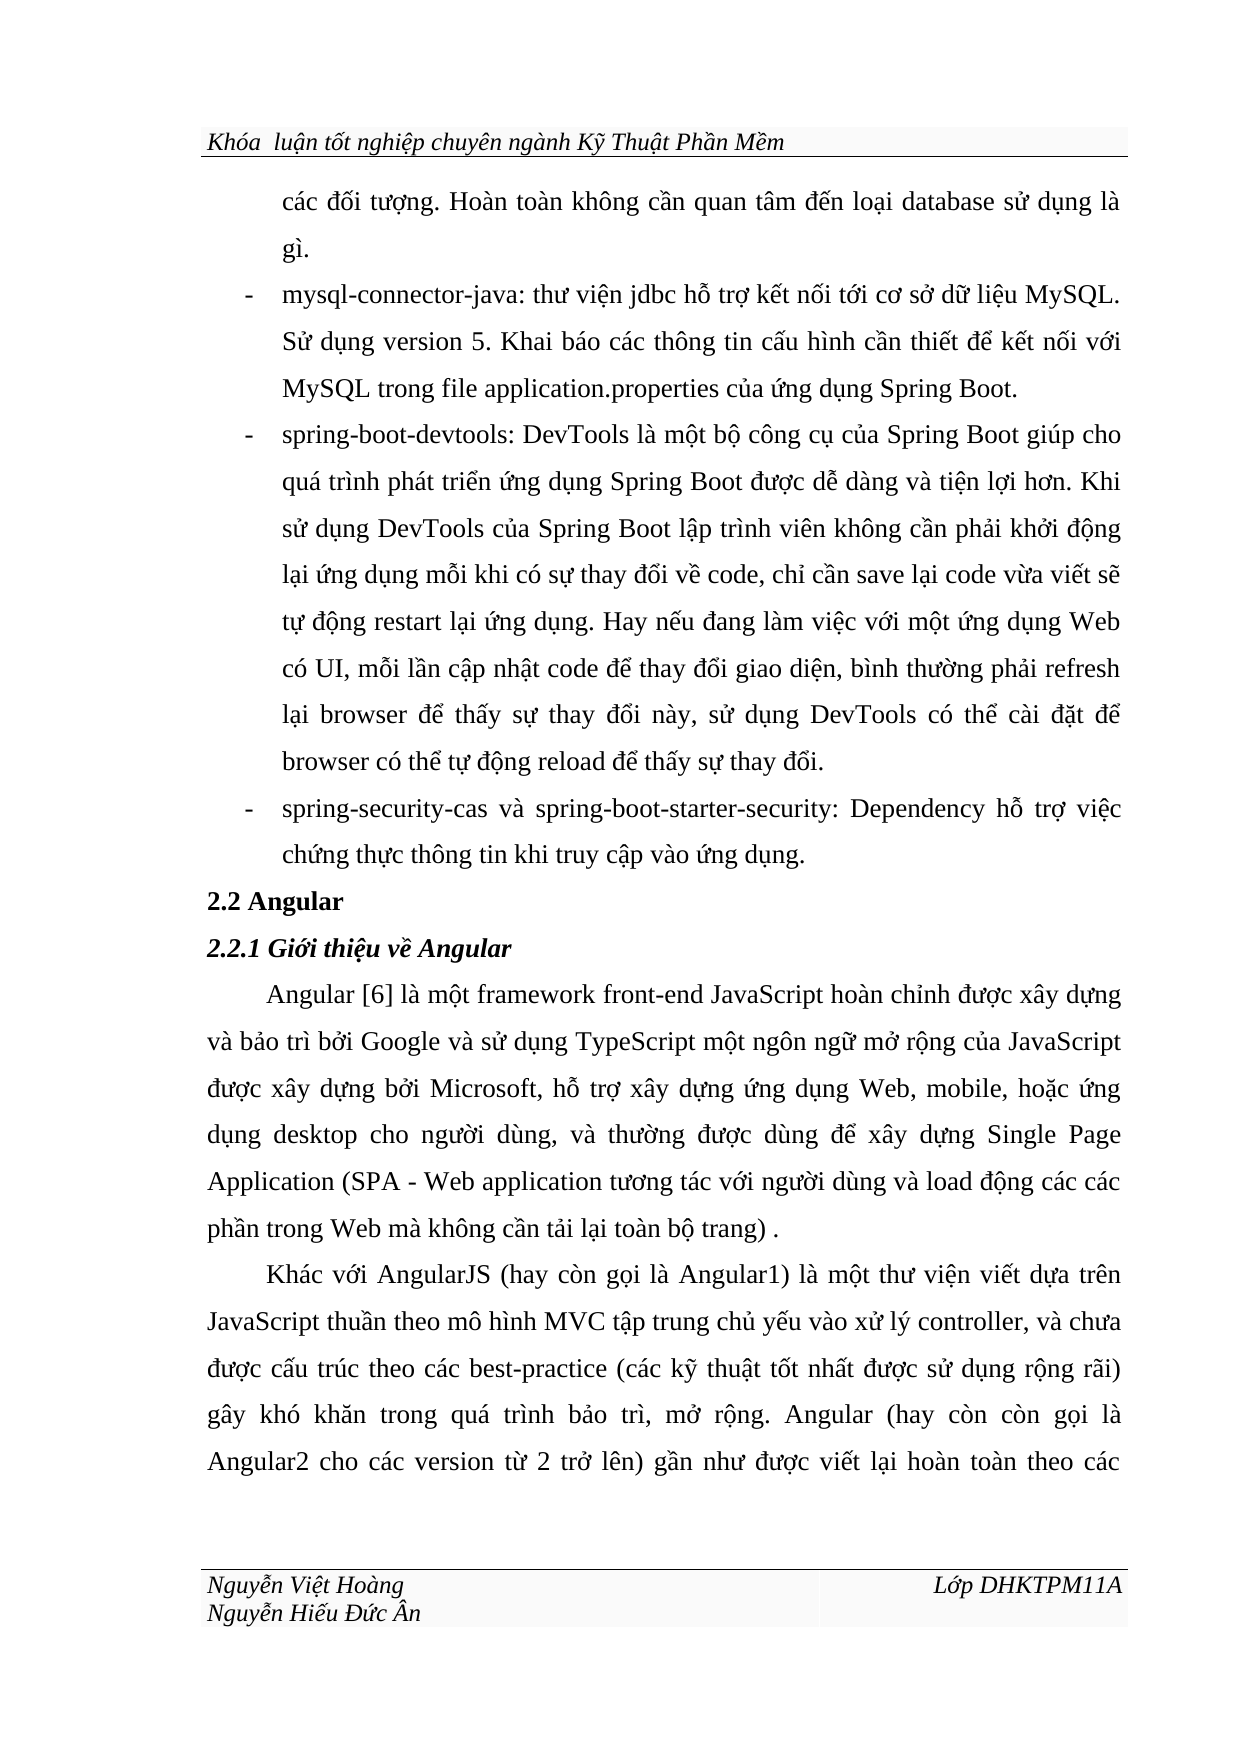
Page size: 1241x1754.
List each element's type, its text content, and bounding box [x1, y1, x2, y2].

subtitle Angular [207, 885, 1122, 916]
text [207, 1259, 1122, 1476]
list mysql-connector-java: thư viện jdbc hỗ trợ kết nối tới cơ sở dữ liệu MySQL. Sử dụng version 5. Khai báo các thông tin cấu hình cần thiết để kết nối với MySQL trong file application.properties của ứng dụng Spring Boot. [244, 279, 1122, 403]
text Angular [6] là một framework front-end JavaScript hoàn chỉnh được xây dựng và bảo trì bởi Google và sử dụng TypeScript một ngôn ngữ mở rộng của JavaScript được xây dựng bởi Microsoft, hỗ trợ xây dựng ứng dụng Web, mobile, hoặc ứng dụng desktop cho người dùng, và thường được dùng để xây dựng Single Page Application (SPA - Web application tương tác với người dùng và load động các các phần trong Web mà không cần tải lại toàn bộ trang) . [207, 979, 1122, 1243]
subtitle Giới thiệu về Angular [207, 932, 1122, 963]
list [244, 185, 1122, 263]
list spring-boot-devtools: DevTools là một bộ công cụ của Spring Boot giúp cho quá trình phát triển ứng dụng Spring Boot được dễ dàng và tiện lợi hơn. Khi sử dụng DevTools của Spring Boot lập trình viên không cần phải khởi động lại ứng dụng mỗi khi có sự thay đổi về code, chỉ cần save lại code vừa viết sẽ tự động restart lại ứng dụng. Hay nếu đang làm việc với một ứng dụng Web có UI, mỗi lần cập nhật code để thay đổi giao diện, bình thường phải refresh lại browser để thấy sự thay đổi này, sử dụng DevTools có thể cài đặt để browser có thể tự động reload để thấy sự thay đổi. [244, 419, 1122, 776]
list spring-security-cas và spring-boot-starter-security: Dependency hỗ trợ việc chứng thực thông tin khi truy cập vào ứng dụng. [244, 792, 1122, 870]
